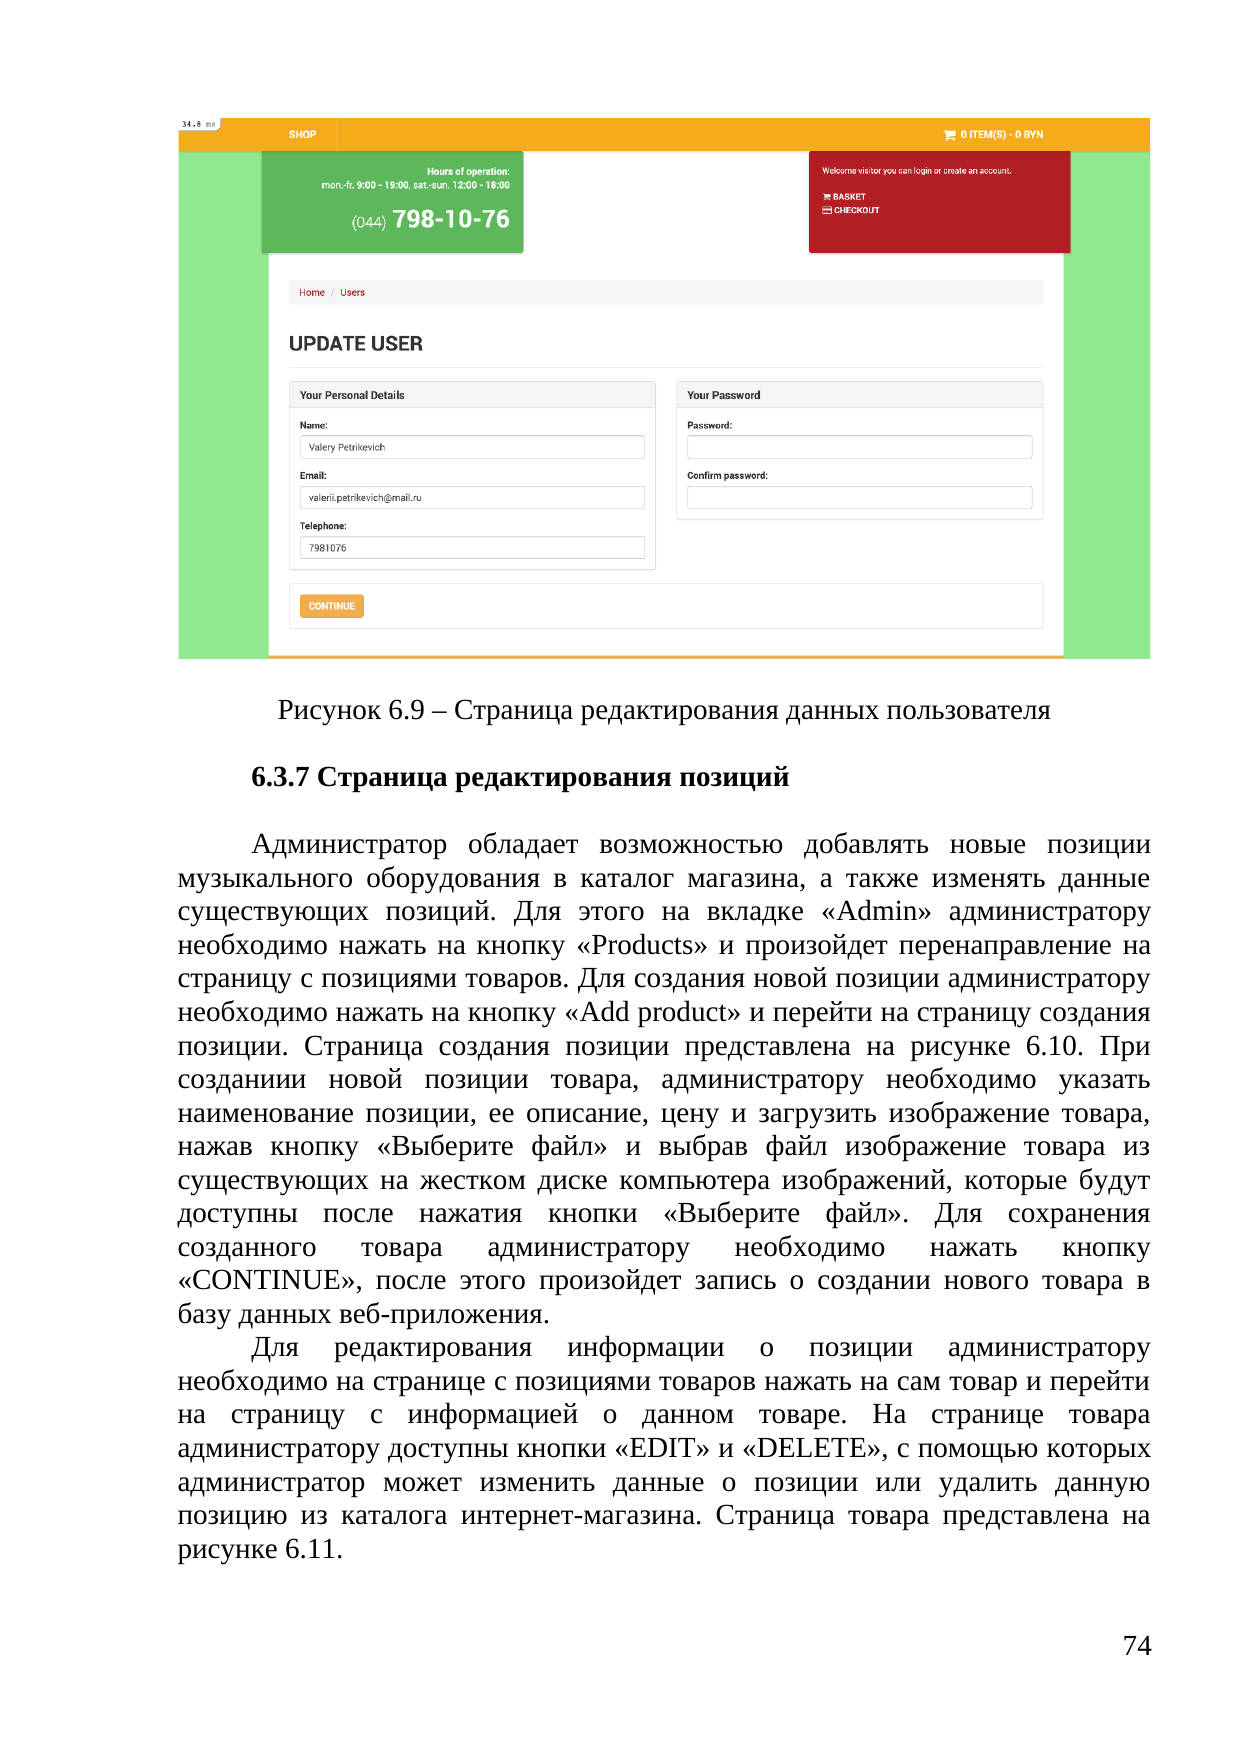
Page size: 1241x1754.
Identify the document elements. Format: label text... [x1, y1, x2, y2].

text Администратор обладает возможностью добавлять новые позиции музыкального оборудования в каталог магазина, а также изменять данные существующих позиций. Для этого на вкладке «Admin» администратору необходимо нажать на кнопку «Products» и произойдет перенаправление на страницу с позициями товаров. Для создания новой позиции администратору необходимо нажать на кнопку «Add product» и перейти на страницу создания позиции. Страница создания позиции представлена на рисунке 6.10. При созданиии новой позиции товара, администратору необходимо указать наименование позиции, ее описание, цену и загрузить изображение товара, нажав кнопку «Выберите файл» и выбрав файл изображение товара из существующих на жестком диске компьютера изображений, которые будут доступны после нажатия кнопки «Выберите файл». Для сохранения созданного товара администратору необходимо нажать кнопку «CONTINUE», после этого произойдет запись о создании нового товара в базу данных веб-приложения. [177, 826, 1152, 1329]
text Для редактирования информации о позиции администратору необходимо на странице с позициями товаров нажать на сам товар и перейти на страницу с информацией о данном товаре. На странице товара администратору доступны кнопки «EDIT» и «DELETE», с помощью которых администратор может изменить данные о позиции или удалить данную позицию из каталога интернет-магазина. Страница товара представлена на рисунке 6.11. [177, 1329, 1152, 1564]
subtitle 6.3.7 Страница редактирования позиций [177, 759, 1152, 793]
picture [178, 118, 1151, 659]
text Рисунок 6.9 – Страница редактирования данных пользователя [177, 692, 1152, 726]
